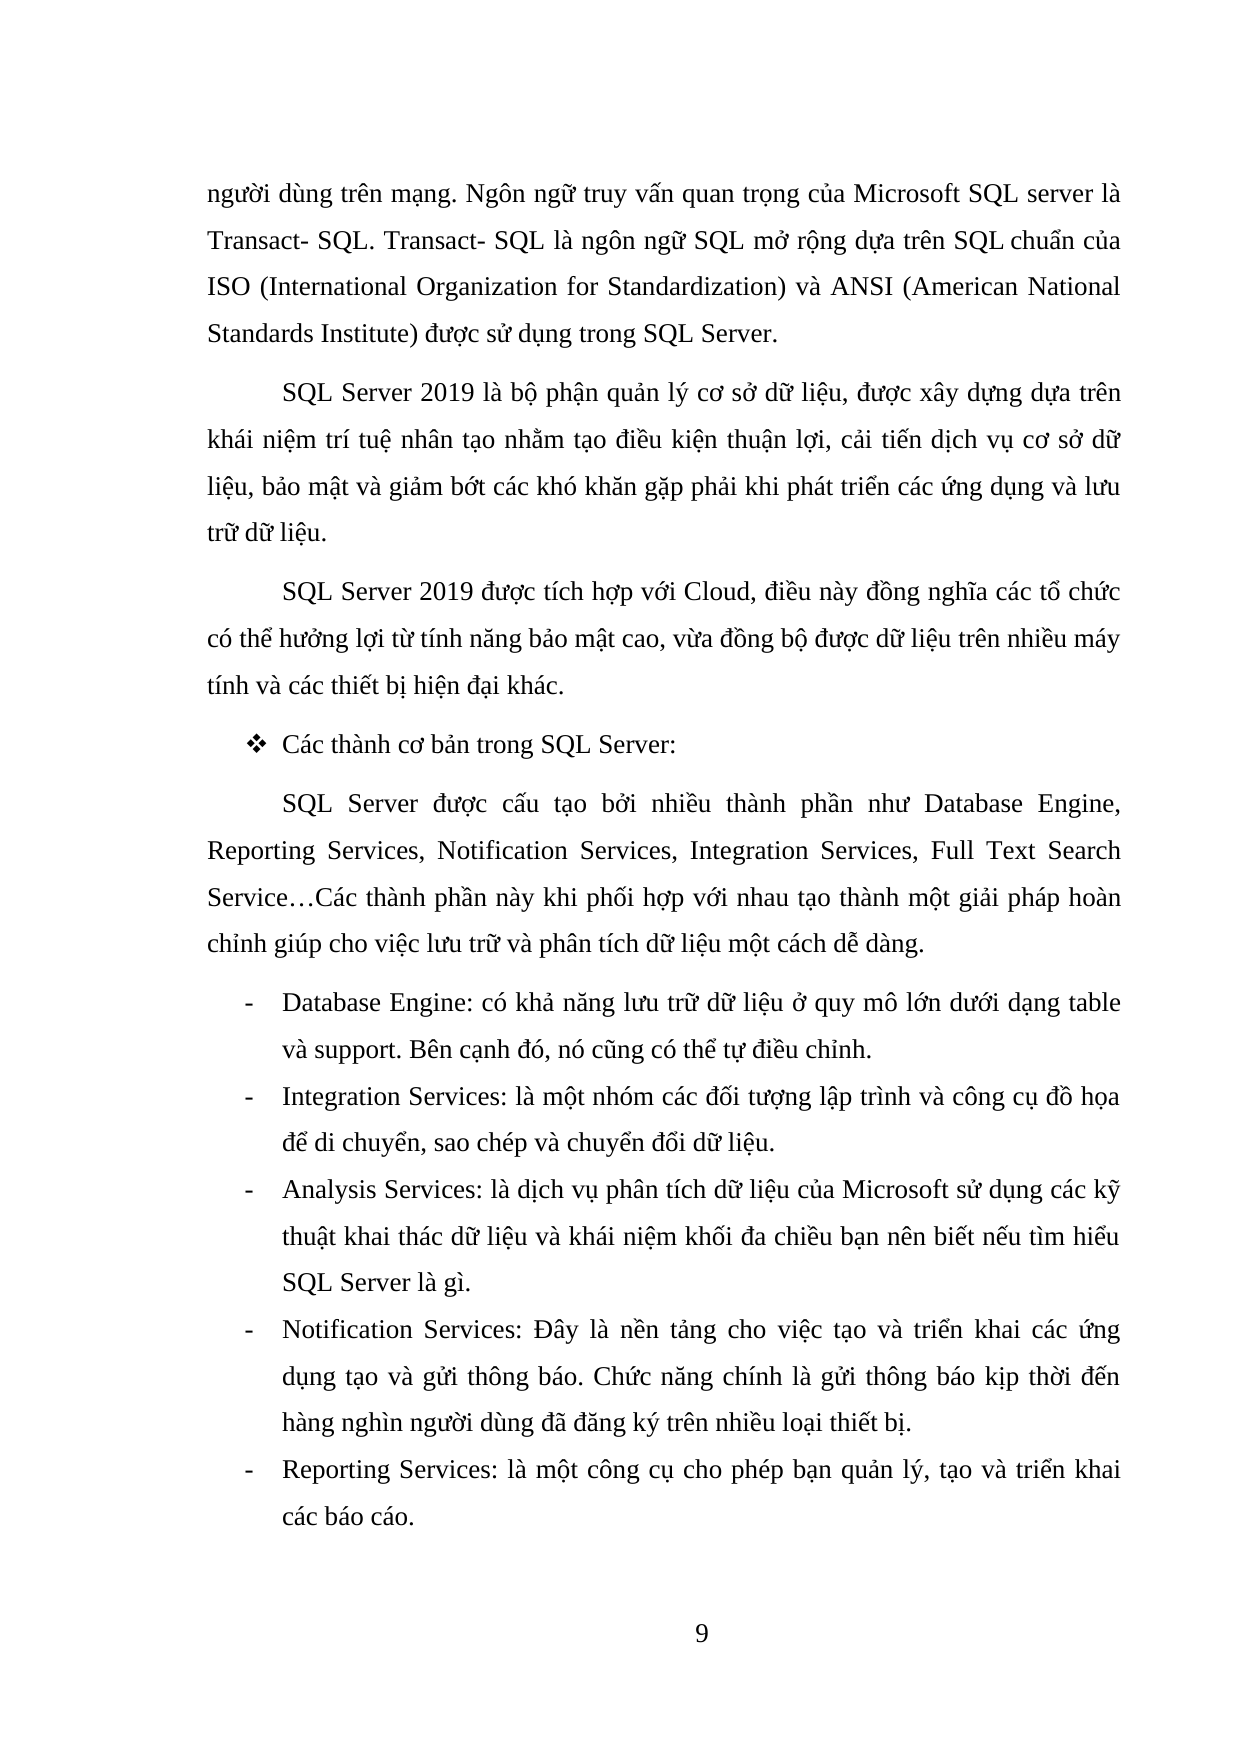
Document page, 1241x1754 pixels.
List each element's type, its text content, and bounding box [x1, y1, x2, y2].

list Các thành cơ bản trong SQL Server: [244, 728, 1122, 759]
list Reporting Services: là một công cụ cho phép bạn quản lý, tạo và triển khai các báo cáo. [244, 1453, 1122, 1531]
list Analysis Services: là dịch vụ phân tích dữ liệu của Microsoft sử dụng các kỹ thuật khai thác dữ liệu và khái niệm khối đa chiều bạn nên biết nếu tìm hiểu SQL Server là gì. [244, 1173, 1122, 1298]
list Notification Services: Đây là nền tảng cho việc tạo và triển khai các ứng dụng tạo và gửi thông báo. Chức năng chính là gửi thông báo kịp thời đến hàng nghìn người dùng đã đăng ký trên nhiều loại thiết bị. [244, 1313, 1122, 1438]
text SQL Server 2019 được tích hợp với Cloud, điều này đồng nghĩa các tổ chức có thể hưởng lợi từ tính năng bảo mật cao, vừa đồng bộ được dữ liệu trên nhiều máy tính và các thiết bị hiện đại khác. [207, 576, 1122, 700]
text SQL Server được cấu tạo bởi nhiều thành phần như Database Engine, Reporting Services, Notification Services, Integration Services, Full Text Search Service…Các thành phần này khi phối hợp với nhau tạo thành một giải pháp hoàn chỉnh giúp cho việc lưu trữ và phân tích dữ liệu một cách dễ dàng. [207, 787, 1122, 958]
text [207, 177, 1122, 348]
text SQL Server 2019 là bộ phận quản lý cơ sở dữ liệu, được xây dựng dựa trên khái niệm trí tuệ nhân tạo nhằm tạo điều kiện thuận lợi, cải tiến dịch vụ cơ sở dữ liệu, bảo mật và giảm bớt các khó khăn gặp phải khi phát triển các ứng dụng và lưu trữ dữ liệu. [207, 376, 1122, 547]
list Database Engine: có khả năng lưu trữ dữ liệu ở quy mô lớn dưới dạng table và support. Bên cạnh đó, nó cũng có thể tự điều chỉnh. [244, 987, 1122, 1064]
list Integration Services: là một nhóm các đối tượng lập trình và công cụ đồ họa để di chuyển, sao chép và chuyển đổi dữ liệu. [244, 1080, 1122, 1158]
